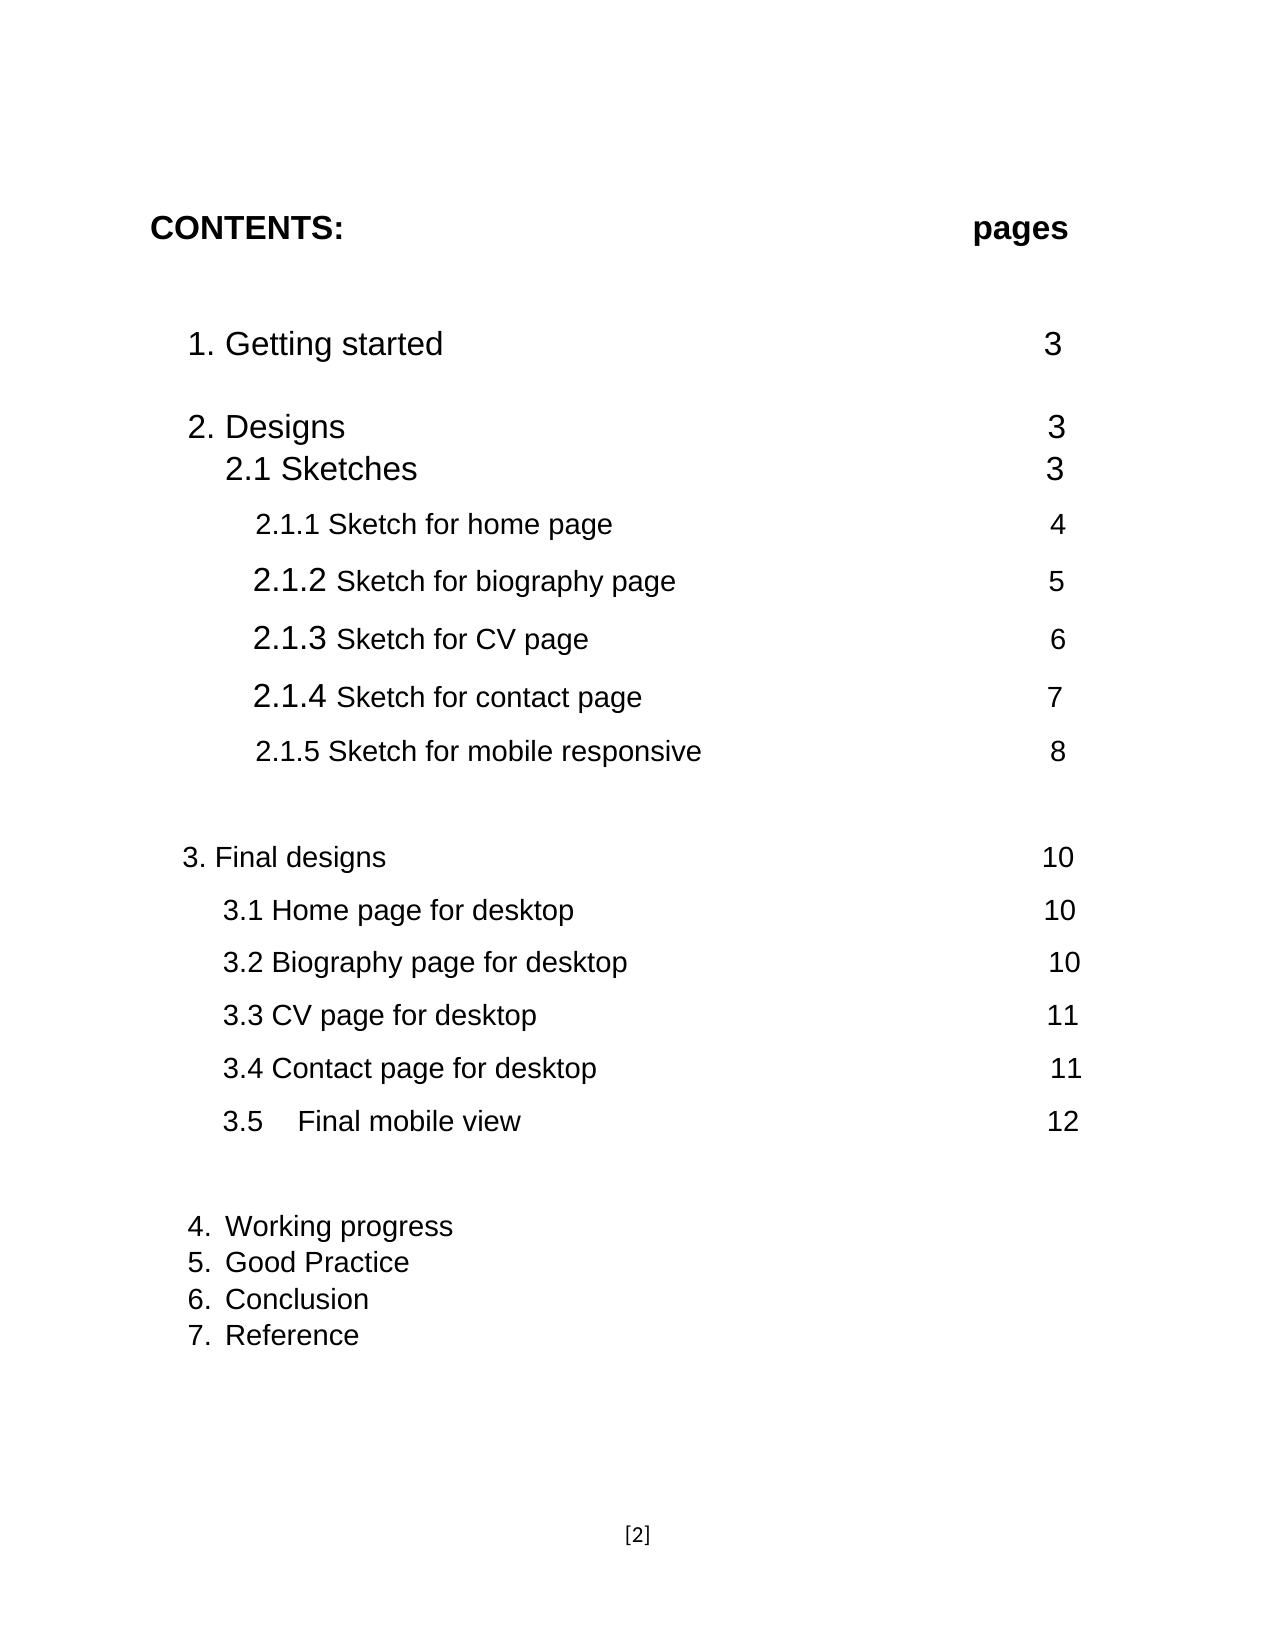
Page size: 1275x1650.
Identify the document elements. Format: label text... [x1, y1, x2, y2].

text 3.2 Biography page for desktop 10 [150, 945, 1125, 979]
text 3.1 Home page for desktop 10 [150, 892, 1125, 926]
list Reference [187, 1318, 1125, 1351]
text 2.1.1 Sketch for home page 4 [150, 507, 1125, 540]
list Designs 3 [187, 407, 1125, 446]
text CONTENTS: pages [150, 208, 1125, 247]
list Good Practice [187, 1246, 1125, 1279]
text 2.1.4 Sketch for contact page 7 [150, 676, 1125, 714]
text 3. Final designs 10 [150, 840, 1125, 873]
text 3.3 CV page for desktop 11 [150, 998, 1125, 1032]
list Final mobile view 12 [222, 1104, 1125, 1137]
list Conclusion [187, 1282, 1125, 1315]
list Getting started 3 [187, 324, 1125, 363]
list 2.1 Sketches 3 [225, 449, 1125, 487]
text 2.1.3 Sketch for CV page 6 [150, 618, 1125, 656]
text 2.1.2 Sketch for biography page 5 [150, 560, 1125, 598]
text 3.4 Contact page for desktop 11 [150, 1051, 1125, 1084]
text 2.1.5 Sketch for mobile responsive 8 [150, 734, 1125, 768]
list Working progress [187, 1209, 1125, 1243]
